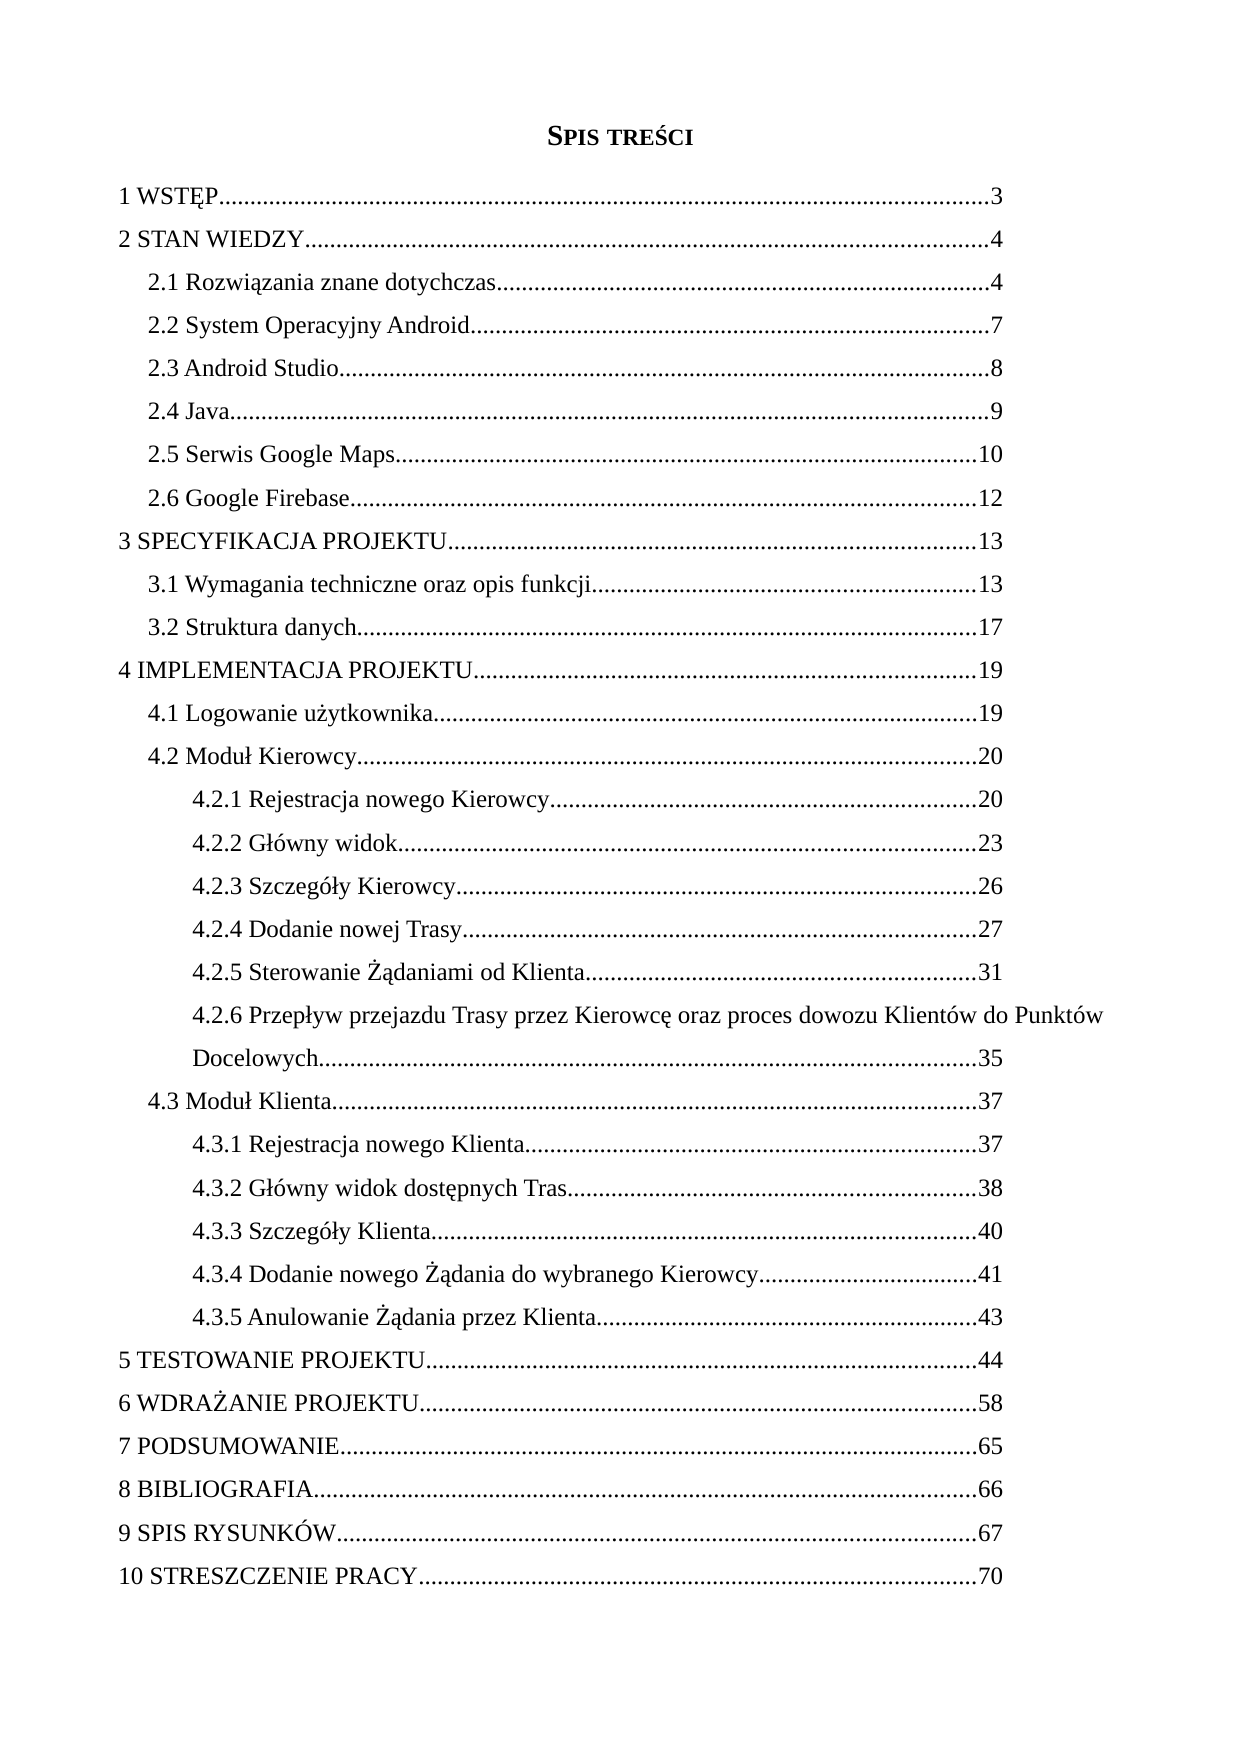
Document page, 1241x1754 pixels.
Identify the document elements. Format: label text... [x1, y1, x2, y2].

text 4.2.5 Sterowanie Żądaniami od Klienta 31 [192, 957, 1122, 986]
text 4.2.6 Przepływ przejazdu Trasy przez Kierowcę oraz proces dowozu Klientów do Punktów Docelowych 35 [192, 1000, 1122, 1072]
text 9 SPIS RYSUNKÓW 67 [118, 1518, 1122, 1546]
text 4.2.2 Główny widok 23 [192, 828, 1122, 856]
text 6 WDRAŻANIE PROJEKTU 58 [118, 1388, 1122, 1417]
text 5 TESTOWANIE PROJEKTU 44 [118, 1345, 1122, 1374]
text 3.1 Wymagania techniczne oraz opis funkcji 13 [148, 569, 1122, 598]
text 4 IMPLEMENTACJA PROJEKTU 19 [118, 655, 1122, 684]
text 7 PODSUMOWANIE 65 [118, 1431, 1122, 1460]
text 3 SPECYFIKACJA PROJEKTU 13 [118, 526, 1122, 554]
text 4.1 Logowanie użytkownika 19 [148, 698, 1122, 727]
text 3.2 Struktura danych 17 [148, 612, 1122, 641]
text 2.2 System Operacyjny Android 7 [148, 310, 1122, 339]
text 4.2 Moduł Kierowcy 20 [148, 741, 1122, 770]
text 2.1 Rozwiązania znane dotychczas 4 [148, 267, 1122, 296]
text 10 STRESZCZENIE PRACY 70 [118, 1561, 1122, 1589]
text 2 STAN WIEDZY 4 [118, 224, 1122, 253]
text 1 WSTĘP 3 [118, 181, 1122, 209]
text 8 BIBLIOGRAFIA 66 [118, 1474, 1122, 1503]
text 2.6 Google Firebase 12 [148, 483, 1122, 511]
text 4.3.4 Dodanie nowego Żądania do wybranego Kierowcy 41 [192, 1259, 1122, 1288]
text 4.3.1 Rejestracja nowego Klienta 37 [192, 1129, 1122, 1158]
text 2.3 Android Studio 8 [148, 353, 1122, 382]
text Spis treści [118, 118, 1122, 152]
text 4.3.5 Anulowanie Żądania przez Klienta 43 [192, 1302, 1122, 1331]
text 4.2.1 Rejestracja nowego Kierowcy 20 [192, 784, 1122, 813]
text 2.5 Serwis Google Maps 10 [148, 439, 1122, 468]
text 2.4 Java 9 [148, 396, 1122, 425]
text 4.2.3 Szczegóły Kierowcy 26 [192, 871, 1122, 899]
text 4.3.3 Szczegóły Klienta 40 [192, 1216, 1122, 1244]
text 4.2.4 Dodanie nowej Trasy 27 [192, 914, 1122, 943]
text 4.3.2 Główny widok dostępnych Tras 38 [192, 1173, 1122, 1201]
text 4.3 Moduł Klienta 37 [148, 1086, 1122, 1115]
